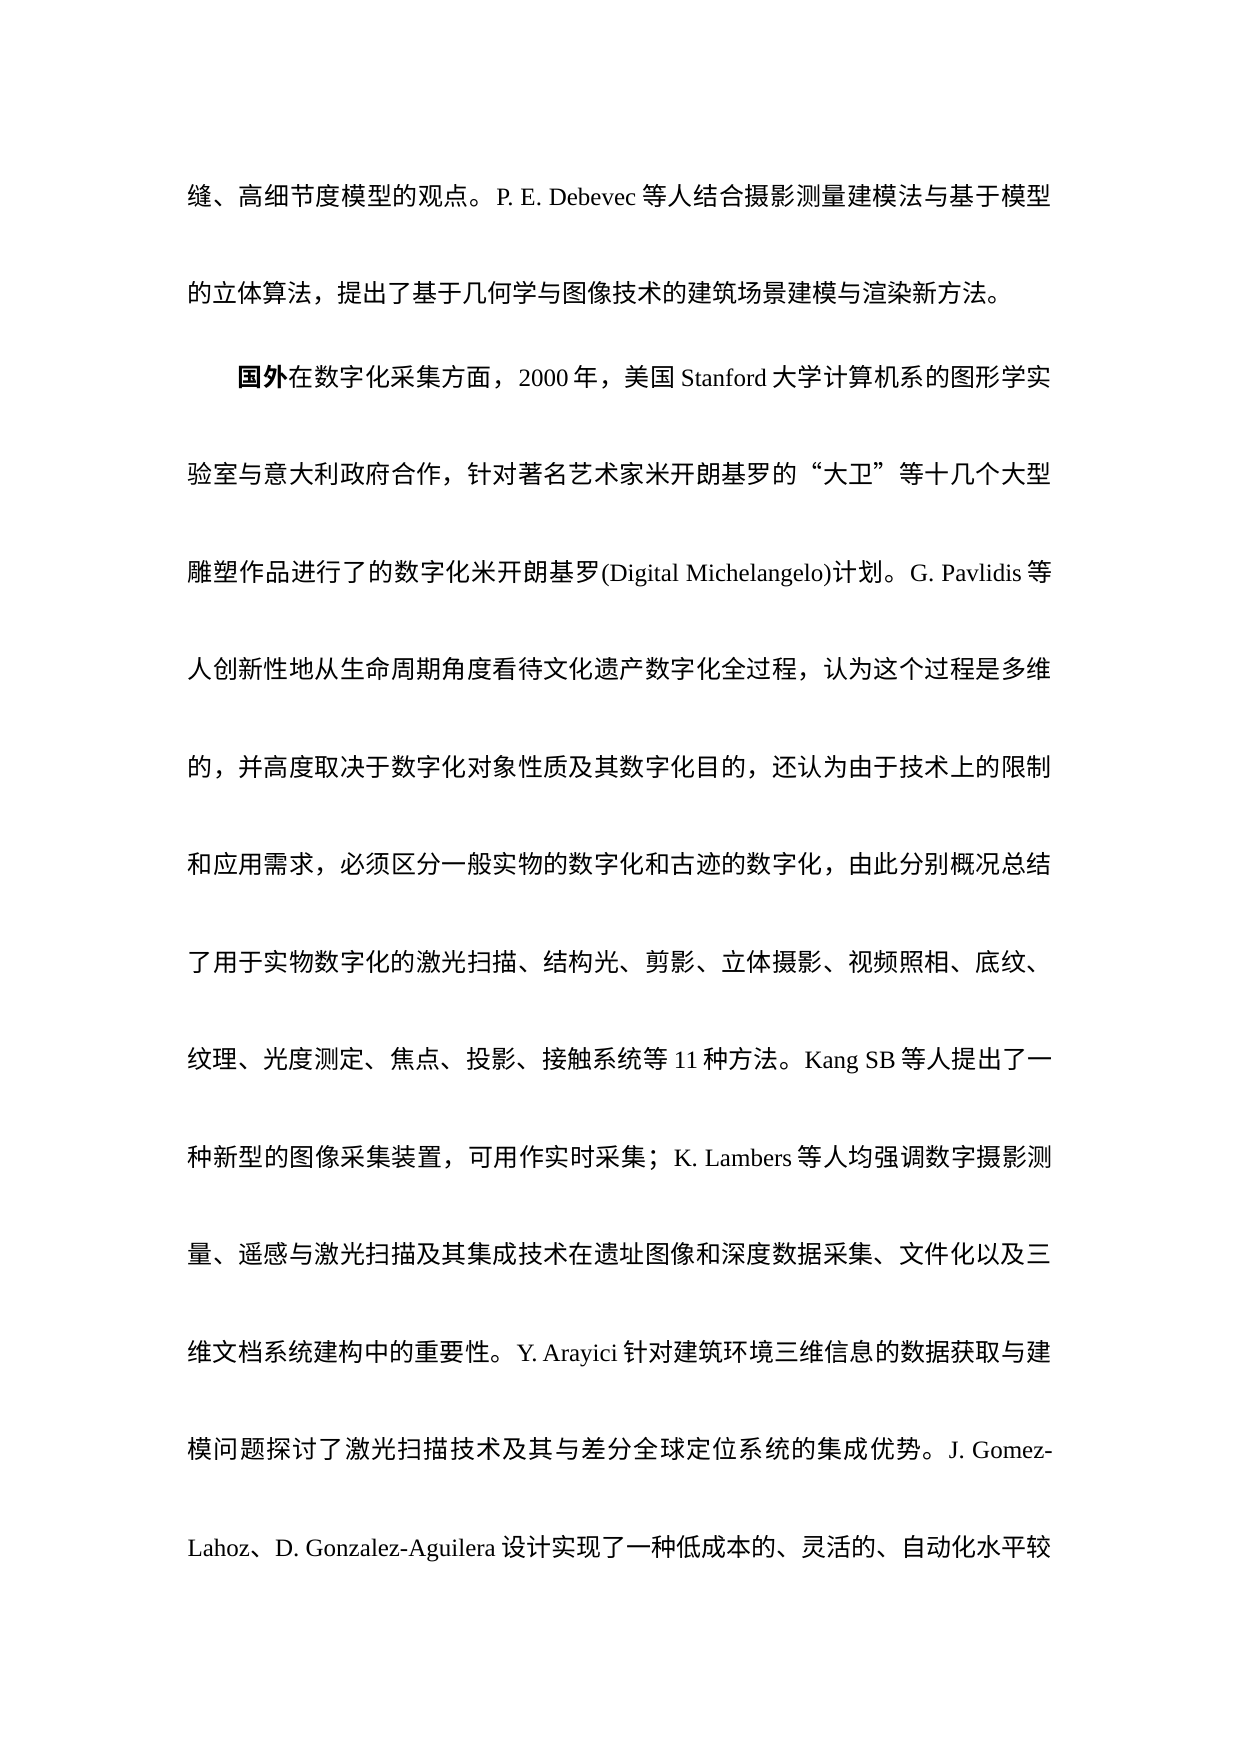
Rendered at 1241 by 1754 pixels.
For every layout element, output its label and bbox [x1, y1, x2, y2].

text [187, 343, 1053, 1578]
text [187, 162, 1053, 324]
